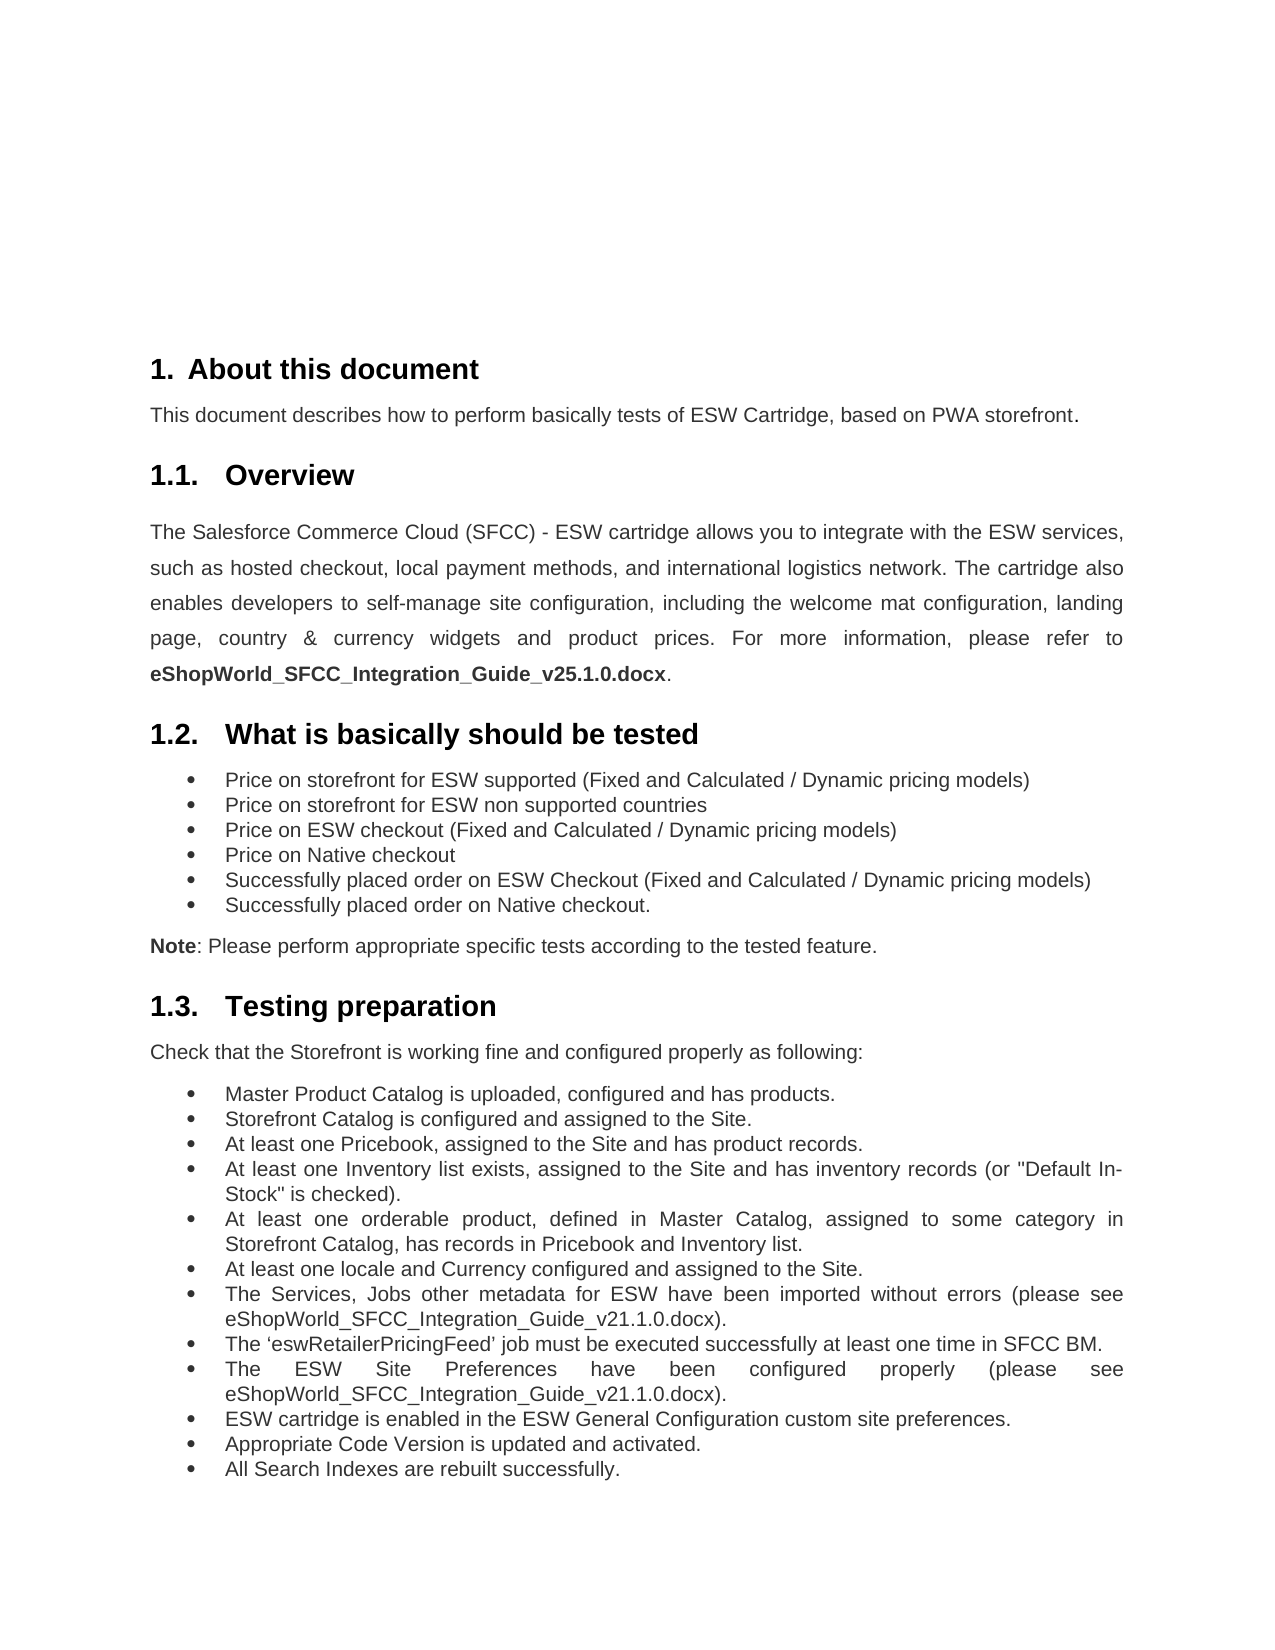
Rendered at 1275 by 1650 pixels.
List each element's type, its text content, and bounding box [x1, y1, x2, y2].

list Price on storefront for ESW non supported countries [187, 792, 1125, 817]
text Note: Please perform appropriate specific tests according to the tested feature. [150, 934, 1125, 958]
list At least one locale and Currency configured and assigned to the Site. [187, 1256, 1125, 1281]
list Appropriate Code Version is updated and activated. [187, 1431, 1125, 1456]
text The Salesforce Commerce Cloud (SFCC) - ESW cartridge allows you to integrate with the ESW services, such as hosted checkout, local payment methods, and international logistics network. The cartridge also enables developers to self-manage site configuration, including the welcome mat configuration, landing page, country & currency widgets and product prices. For more information, please refer to eShopWorld_SFCC_Integration_Guide_v25.1.0.docx. [150, 508, 1125, 686]
subtitle Testing preparation [150, 989, 1125, 1022]
list The Services, Jobs other metadata for ESW have been imported without errors (please see eShopWorld_SFCC_Integration_Guide_v21.1.0.docx). [187, 1281, 1125, 1331]
text Check that the Storefront is working fine and configured properly as following: [150, 1039, 1125, 1064]
list Successfully placed order on ESW Checkout (Fixed and Calculated / Dynamic pricing models) [187, 867, 1125, 892]
subtitle About this document [150, 352, 1125, 385]
subtitle Overview [150, 458, 1125, 492]
list Price on storefront for ESW supported (Fixed and Calculated / Dynamic pricing models) [187, 767, 1125, 792]
list At least one Pricebook, assigned to the Site and has product records. [187, 1131, 1125, 1156]
text This document describes how to perform basically tests of ESW Cartridge, based on PWA storefront. [150, 402, 1125, 427]
list All Search Indexes are rebuilt successfully. [187, 1456, 1125, 1481]
list At least one orderable product, defined in Master Catalog, assigned to some category in Storefront Catalog, has records in Pricebook and Inventory list. [187, 1206, 1125, 1256]
list The ‘eswRetailerPricingFeed’ job must be executed successfully at least one time in SFCC BM. [187, 1331, 1125, 1356]
list The ESW Site Preferences have been configured properly (please see eShopWorld_SFCC_Integration_Guide_v21.1.0.docx). [187, 1356, 1125, 1406]
list At least one Inventory list exists, assigned to the Site and has inventory records (or "Default In-Stock" is checked). [187, 1156, 1125, 1206]
list Price on ESW checkout (Fixed and Calculated / Dynamic pricing models) [187, 817, 1125, 842]
list Master Product Catalog is uploaded, configured and has products. [187, 1081, 1125, 1106]
list Storefront Catalog is configured and assigned to the Site. [187, 1106, 1125, 1131]
subtitle What is basically should be tested [150, 717, 1125, 750]
list Successfully placed order on Native checkout. [187, 892, 1125, 917]
list ESW cartridge is enabled in the ESW General Configuration custom site preferences. [187, 1406, 1125, 1431]
list Price on Native checkout [187, 842, 1125, 867]
